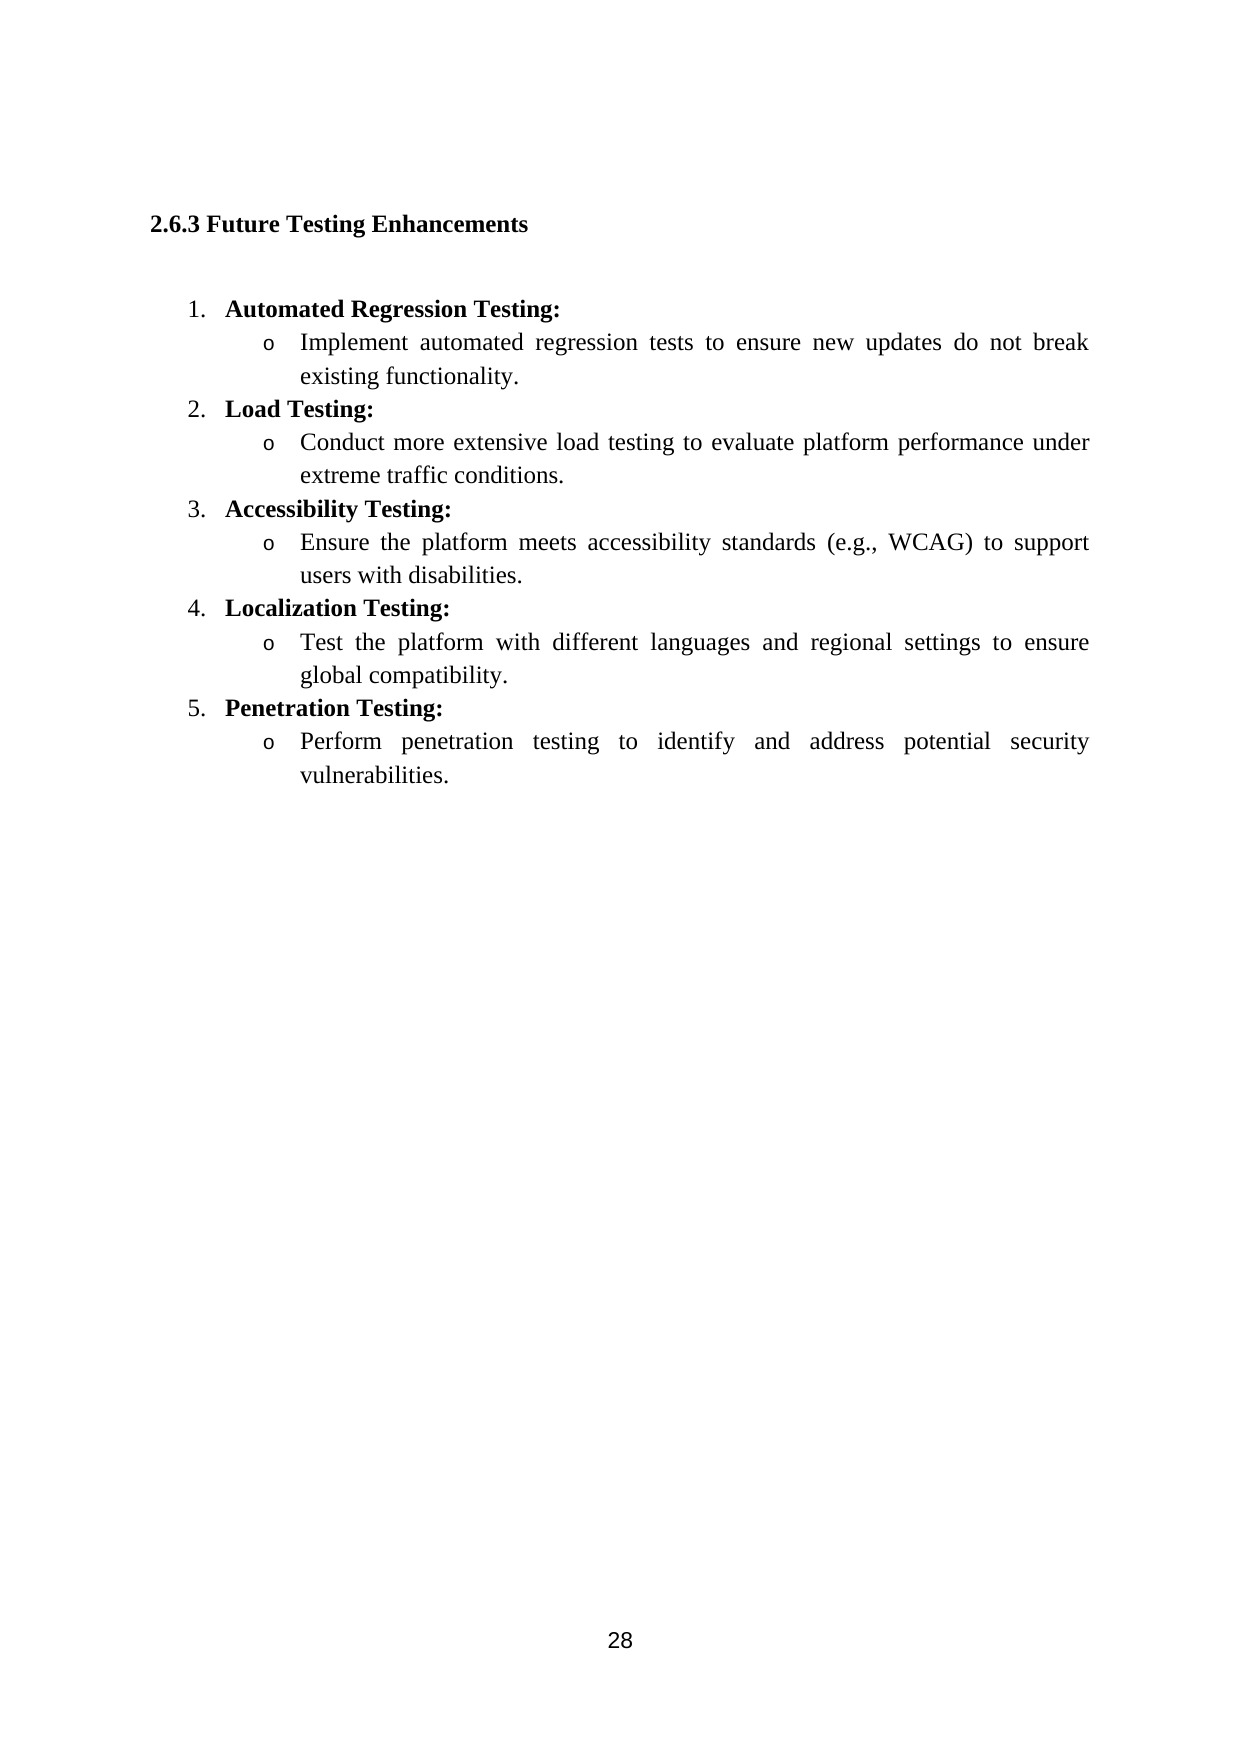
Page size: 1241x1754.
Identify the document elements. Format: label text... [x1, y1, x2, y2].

list Implement automated regression tests to ensure new updates do not break existing functionality. [262, 327, 1090, 389]
list Conduct more extensive load testing to evaluate platform performance under extreme traffic conditions. [262, 427, 1090, 489]
list Localization Testing: [187, 593, 1090, 622]
list Load Testing: [187, 394, 1090, 422]
list Accessibility Testing: [187, 494, 1090, 522]
list Ensure the platform meets accessibility standards (e.g., WCAG) to support users with disabilities. [262, 527, 1090, 589]
list Penetration Testing: [187, 693, 1090, 722]
list Automated Regression Testing: [187, 294, 1090, 323]
list Test the platform with different languages and regional settings to ensure global compatibility. [262, 627, 1090, 689]
list Perform penetration testing to identify and address potential security vulnerabilities. [262, 726, 1090, 789]
subtitle 2.6.3 Future Testing Enhancements [150, 209, 1090, 238]
